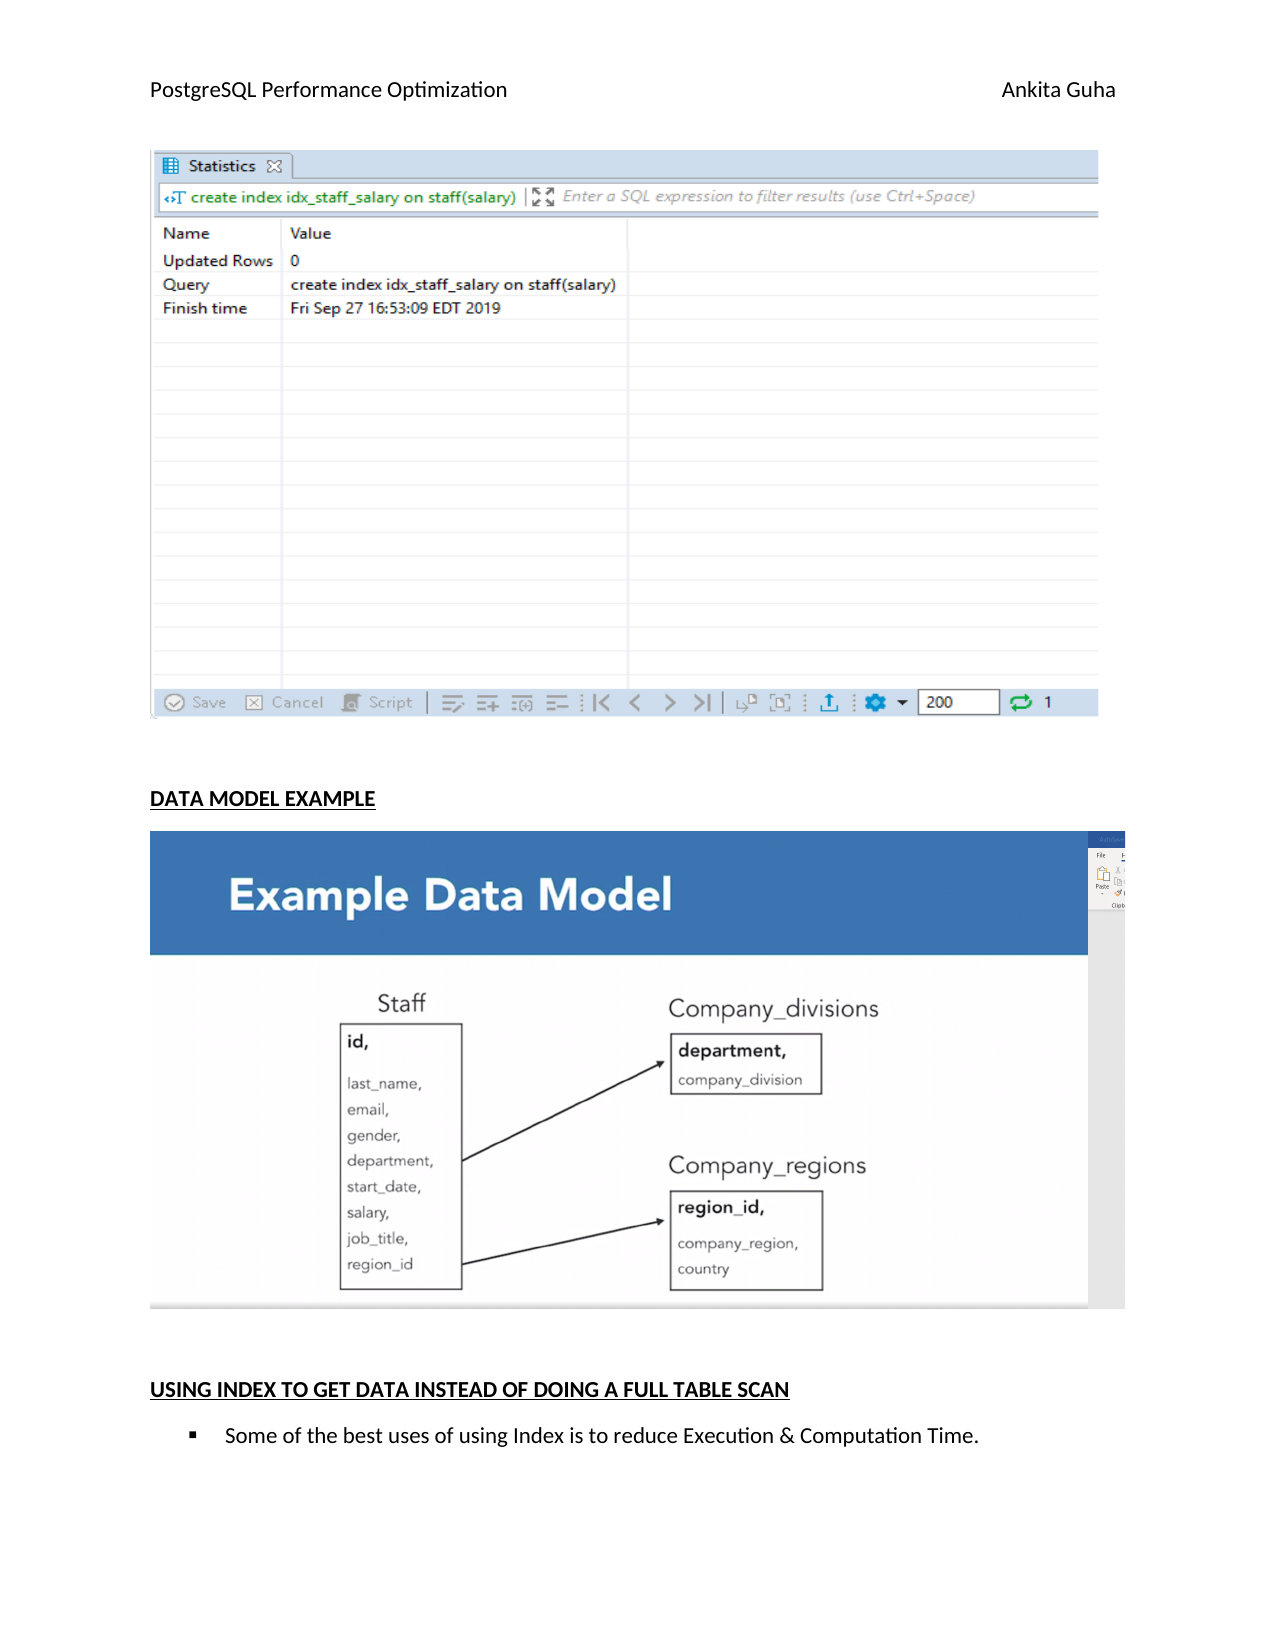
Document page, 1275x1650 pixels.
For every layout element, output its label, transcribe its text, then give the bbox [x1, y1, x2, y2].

picture [150, 150, 1099, 719]
text USING INDEX TO GET DATA INSTEAD OF DOING A FULL TABLE SCAN [150, 1375, 1125, 1403]
list Some of the best uses of using Index is to reduce Execution & Computation Time. [187, 1422, 1125, 1450]
picture [150, 831, 1125, 1309]
text DATA MODEL EXAMPLE [150, 784, 1125, 812]
